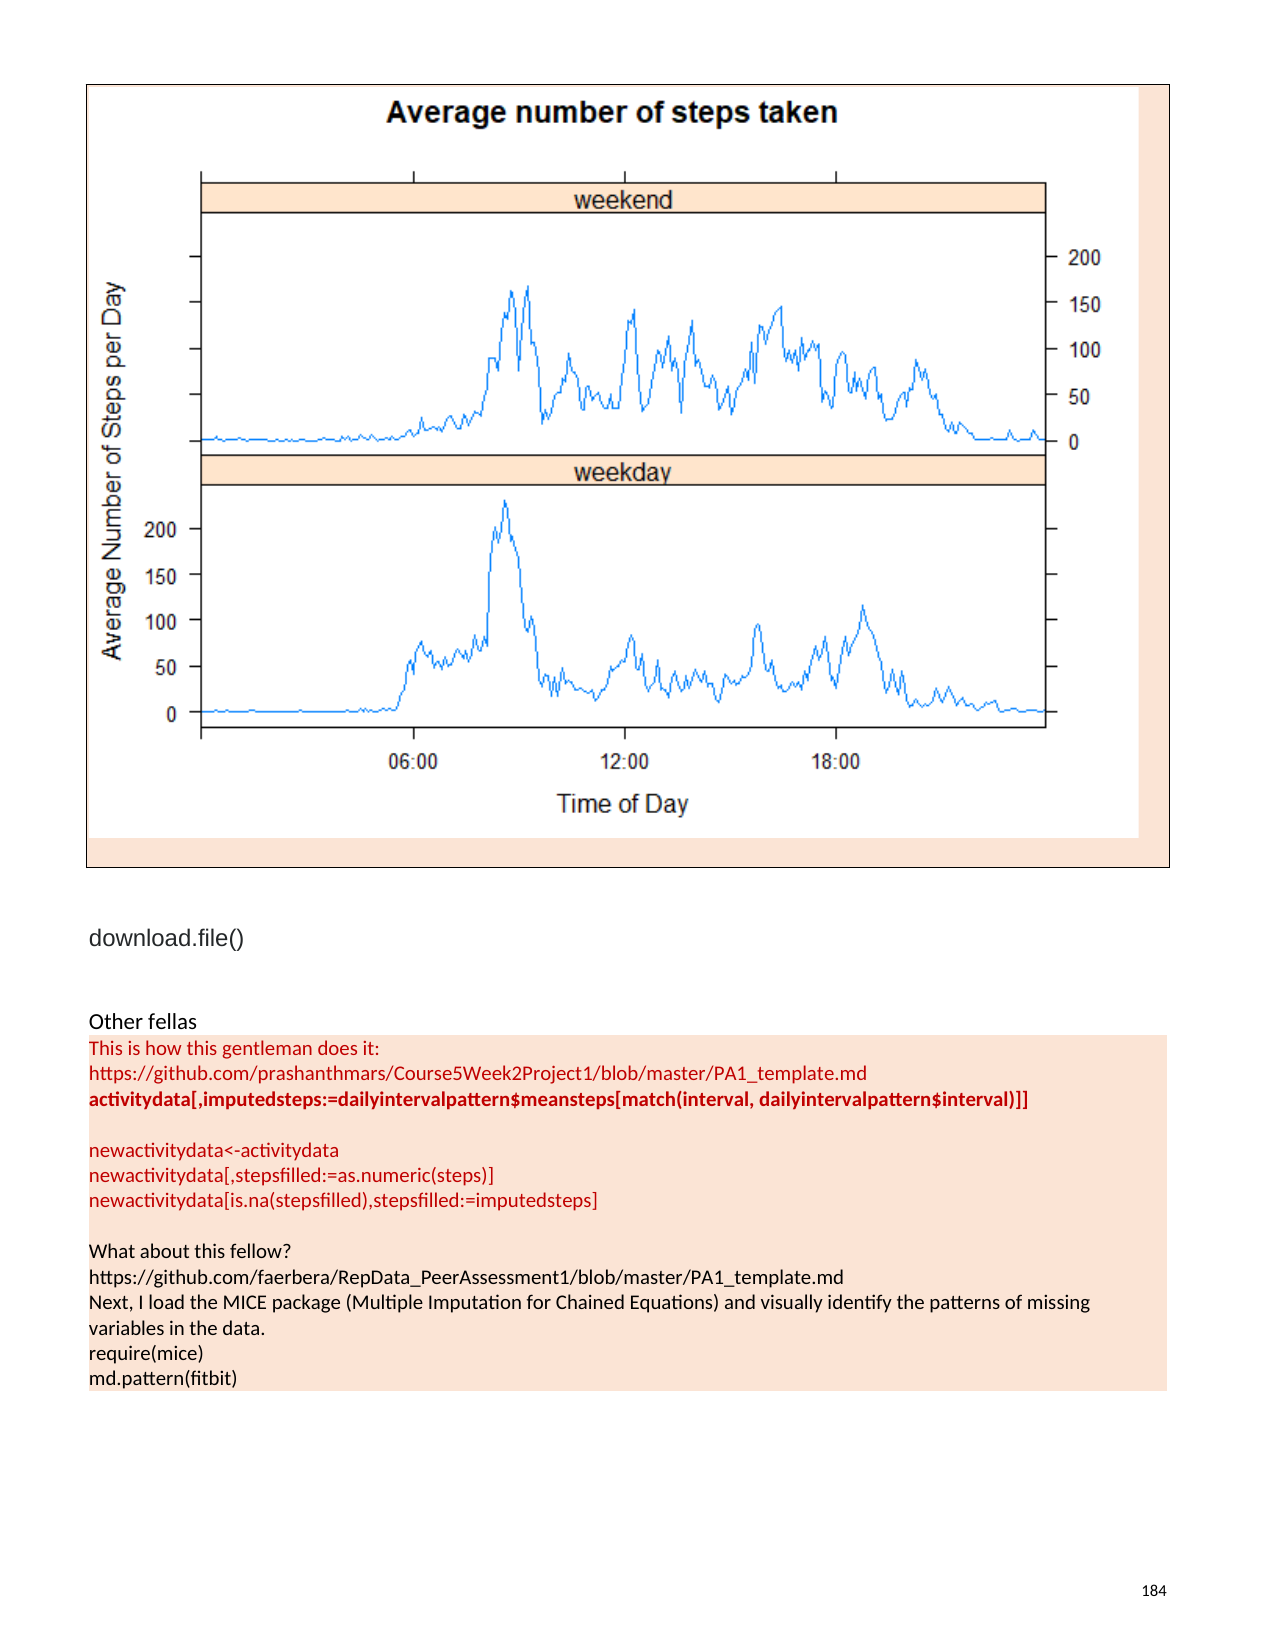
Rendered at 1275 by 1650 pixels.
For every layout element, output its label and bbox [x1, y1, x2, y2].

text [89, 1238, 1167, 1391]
picture [88, 87, 1139, 838]
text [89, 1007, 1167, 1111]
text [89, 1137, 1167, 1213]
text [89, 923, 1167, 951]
